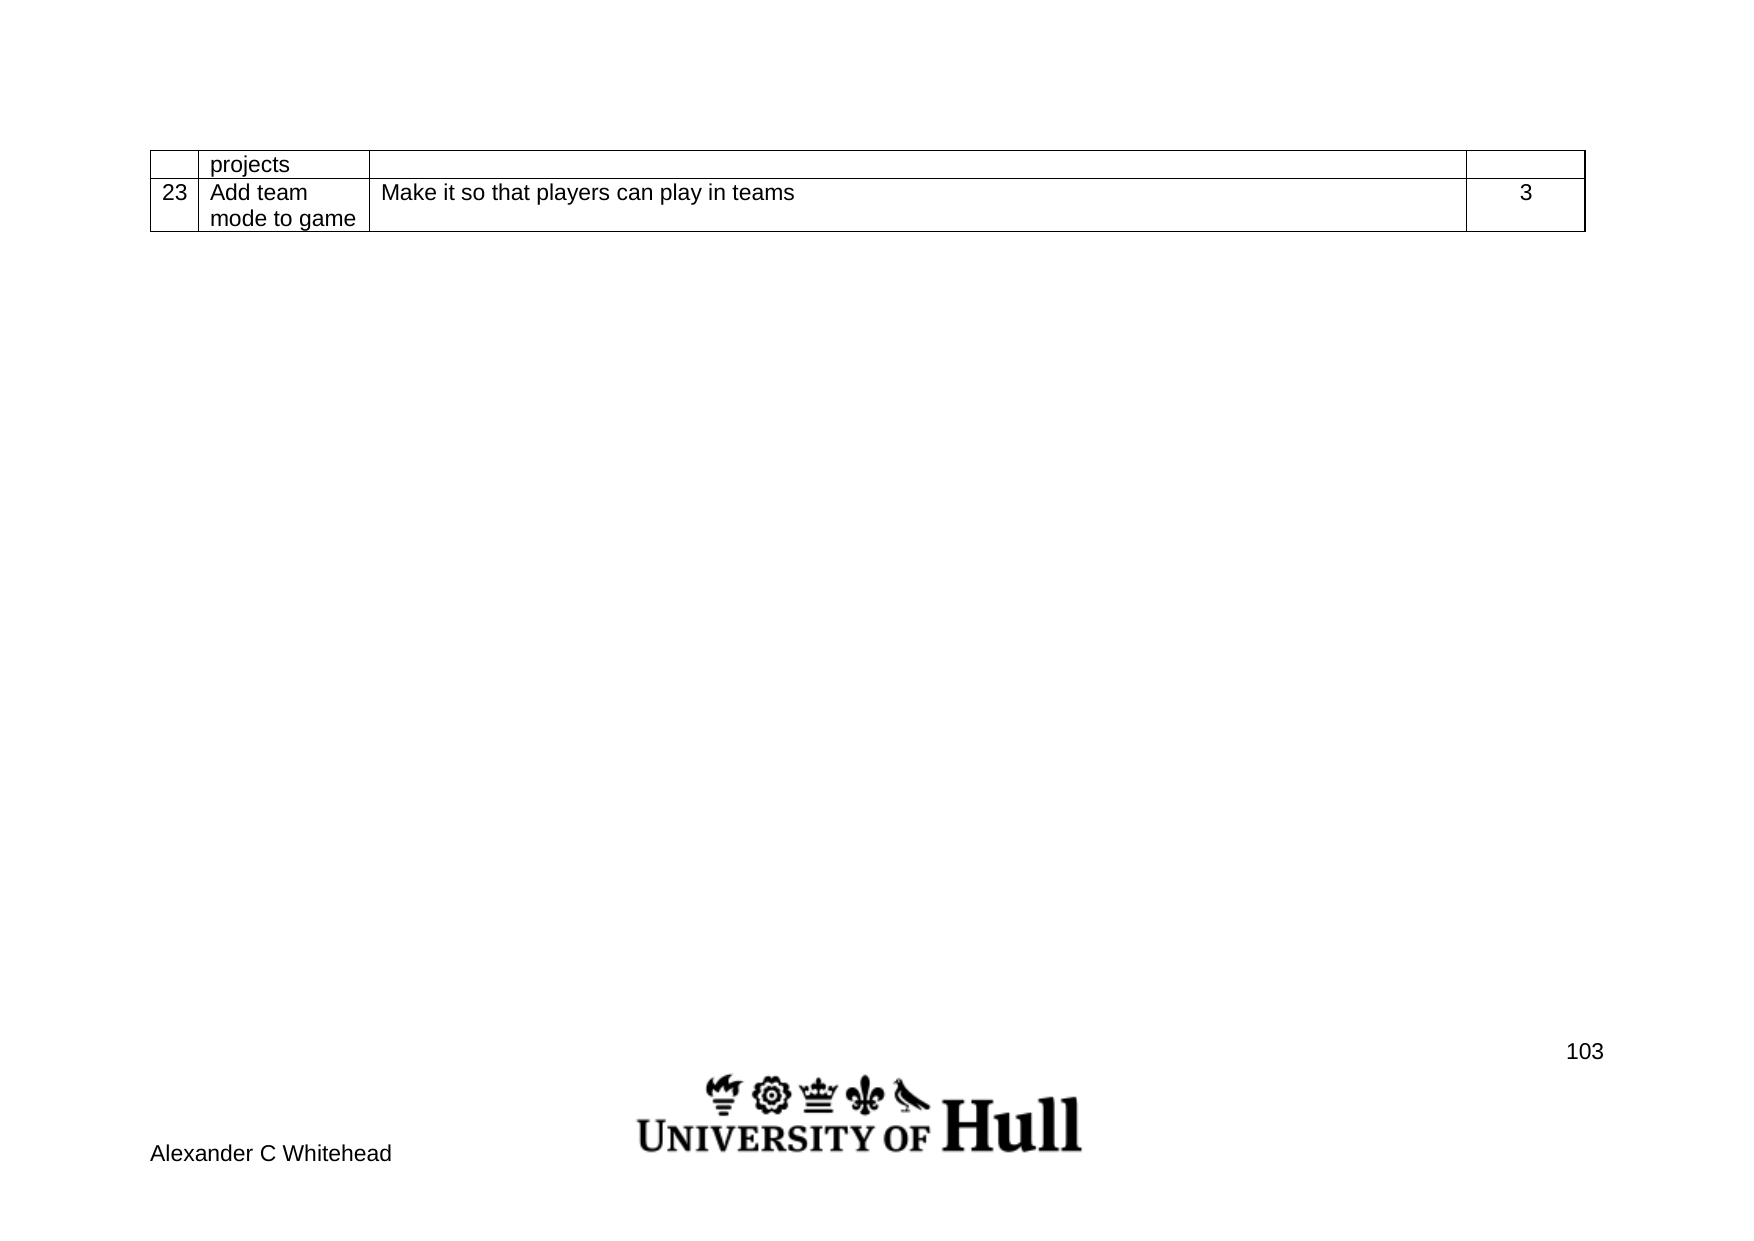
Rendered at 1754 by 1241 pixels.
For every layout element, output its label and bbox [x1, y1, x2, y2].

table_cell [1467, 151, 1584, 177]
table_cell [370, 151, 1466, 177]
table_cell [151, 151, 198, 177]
picture [630, 1064, 1091, 1162]
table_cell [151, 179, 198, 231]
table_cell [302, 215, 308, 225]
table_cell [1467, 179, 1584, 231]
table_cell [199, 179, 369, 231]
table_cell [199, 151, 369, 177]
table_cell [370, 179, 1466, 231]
